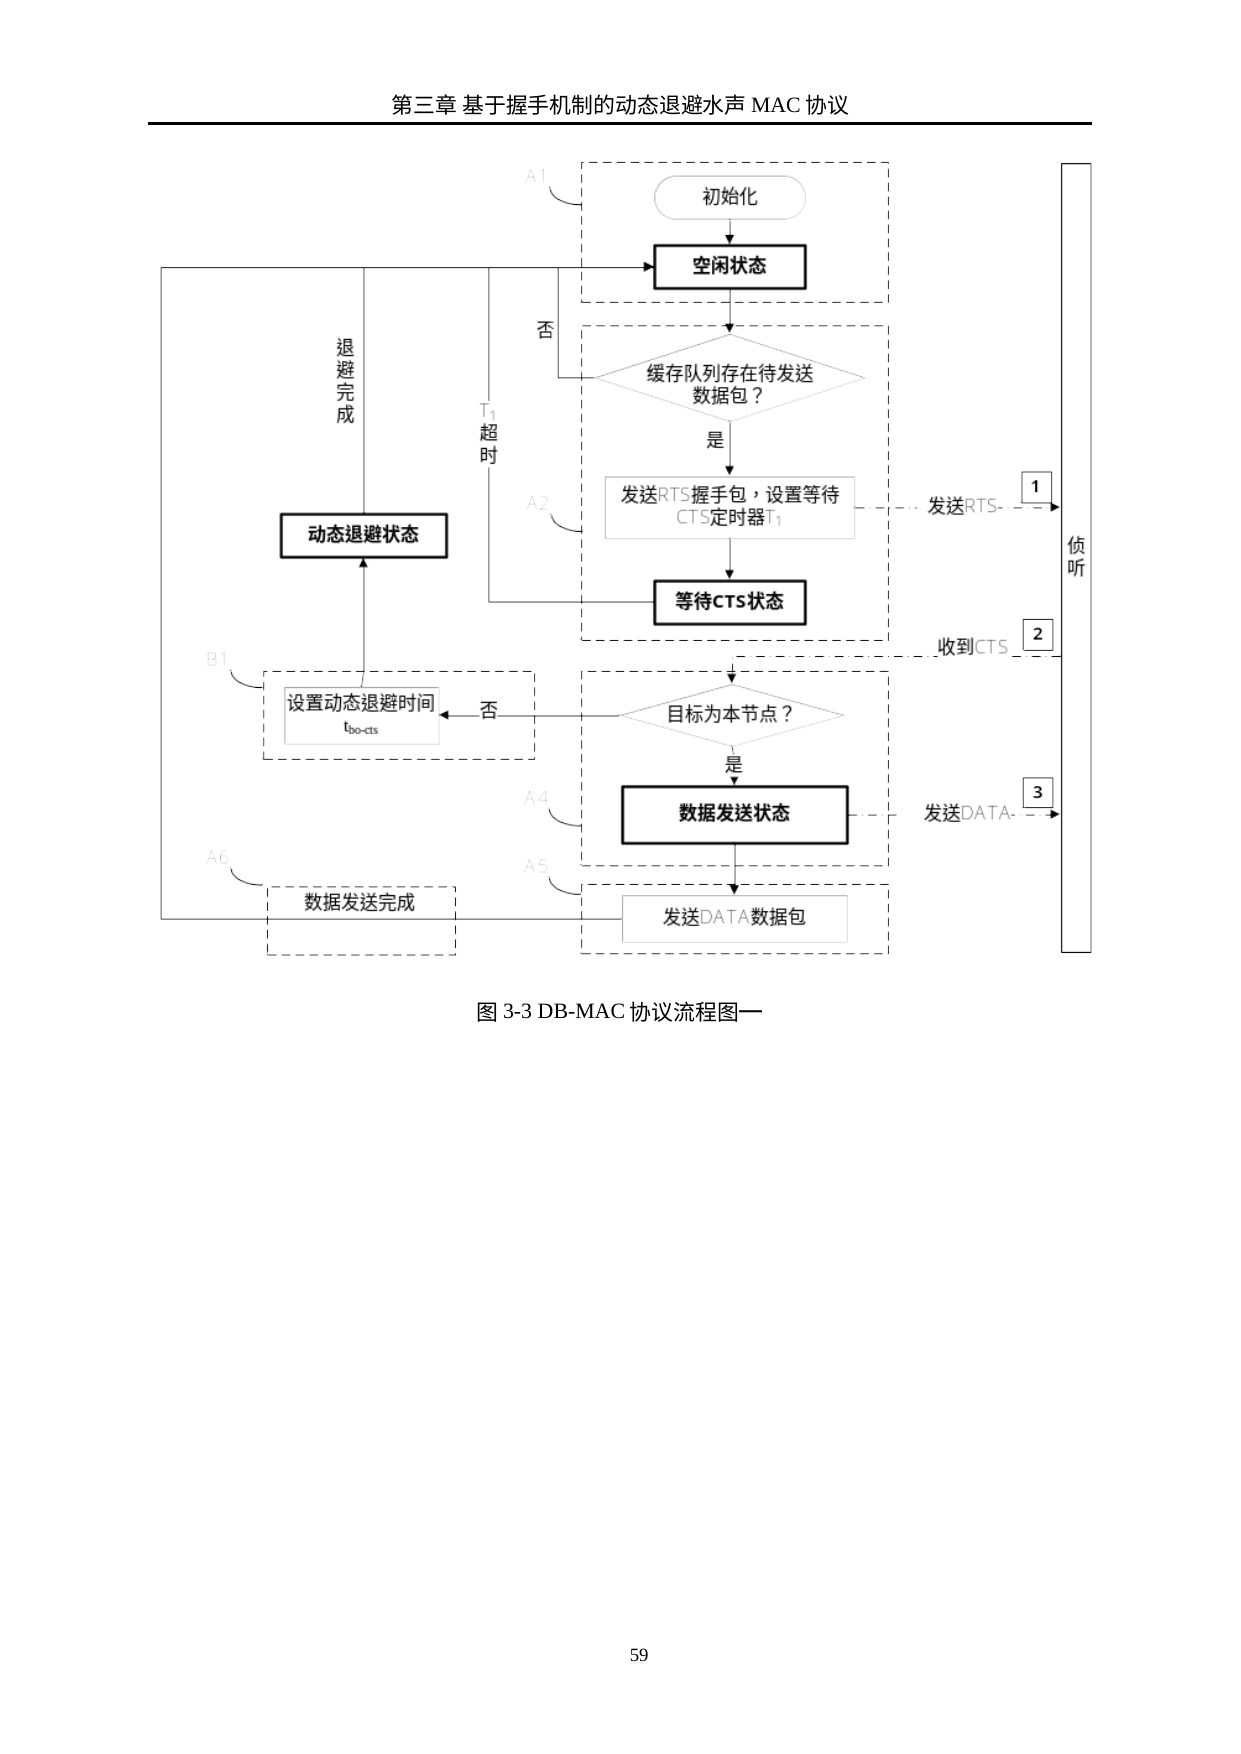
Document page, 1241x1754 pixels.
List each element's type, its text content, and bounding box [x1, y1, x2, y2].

text 图3-3 DB-MAC协议流程图一 [148, 977, 1092, 1045]
